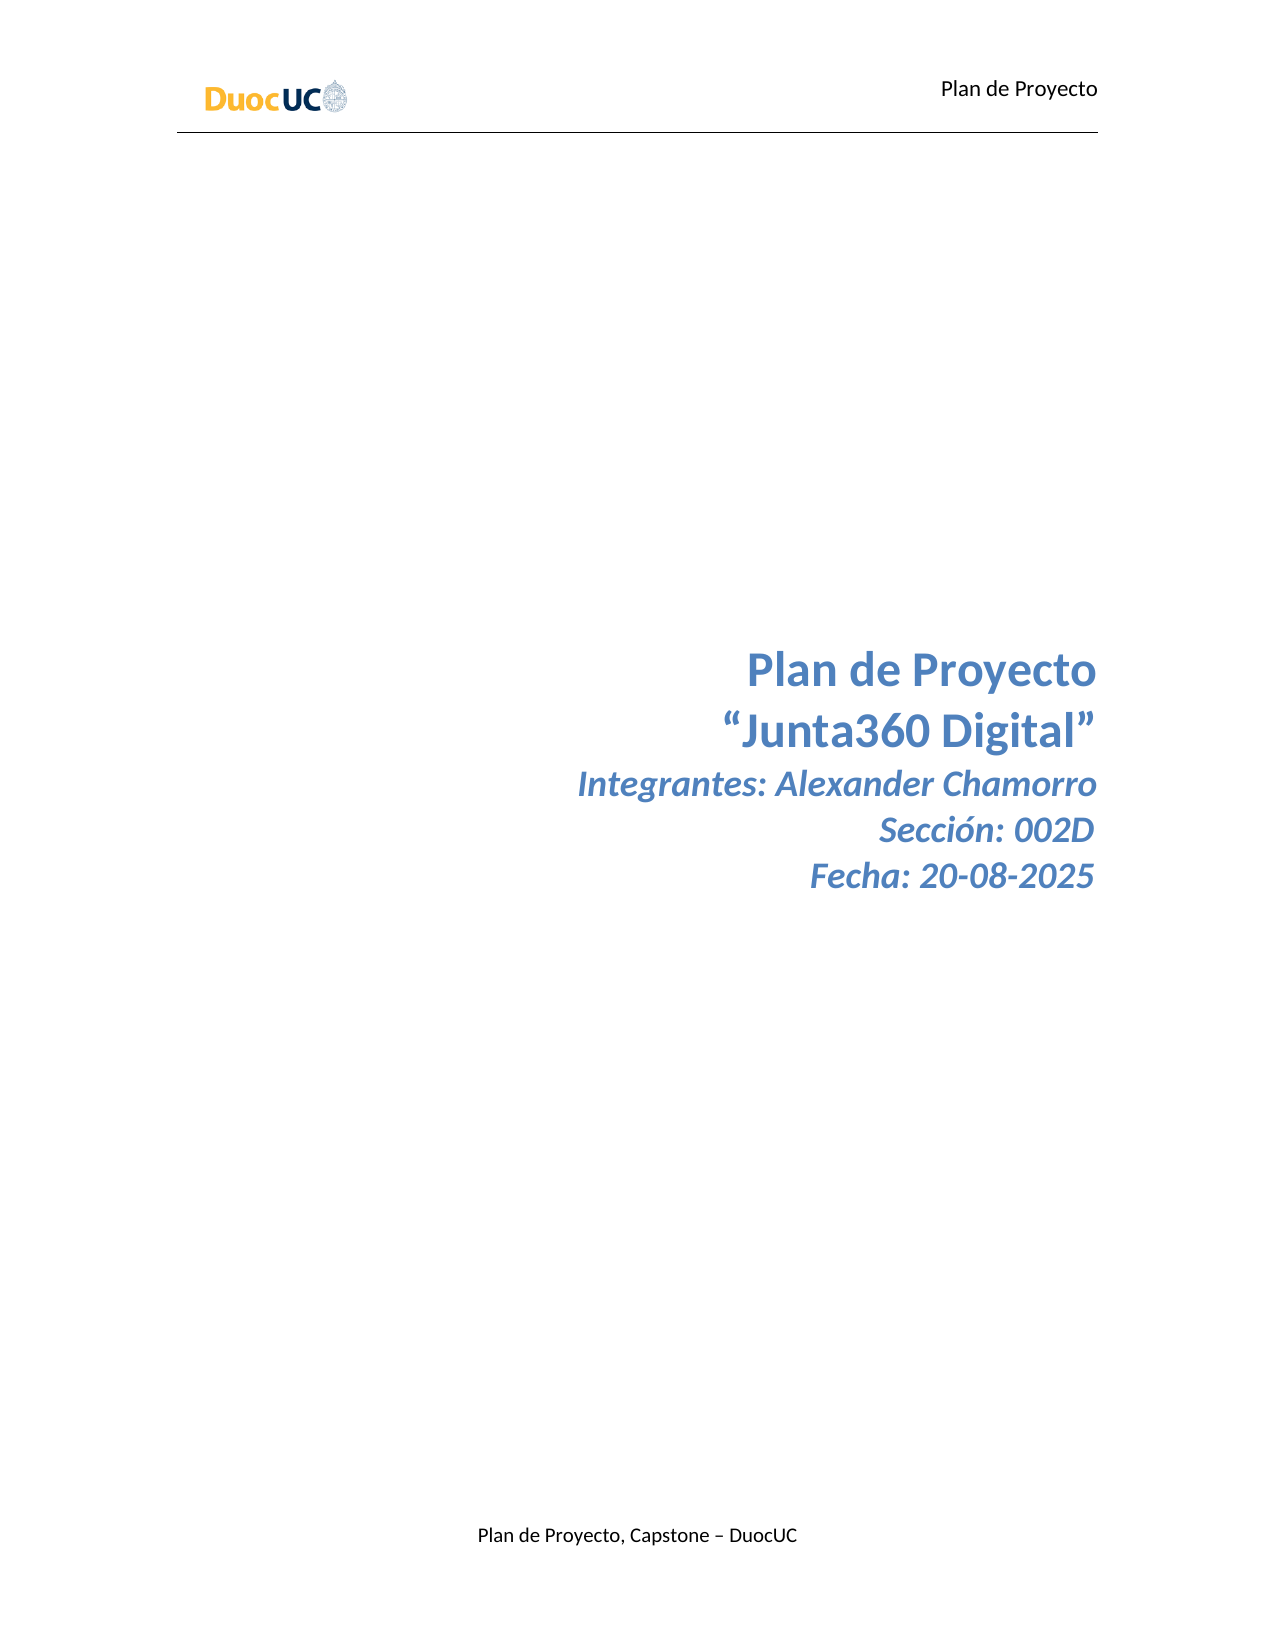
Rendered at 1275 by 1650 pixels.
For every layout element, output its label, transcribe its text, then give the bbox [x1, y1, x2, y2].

picture [198, 76, 352, 115]
text Sección: 002D [177, 806, 1098, 852]
text Plan de Proyecto [325, 638, 1098, 699]
text Fecha: 20-08-2025 [177, 852, 1098, 898]
text “Junta360 Digital” [177, 699, 1098, 760]
text Integrantes: Alexander Chamorro [177, 760, 1098, 806]
